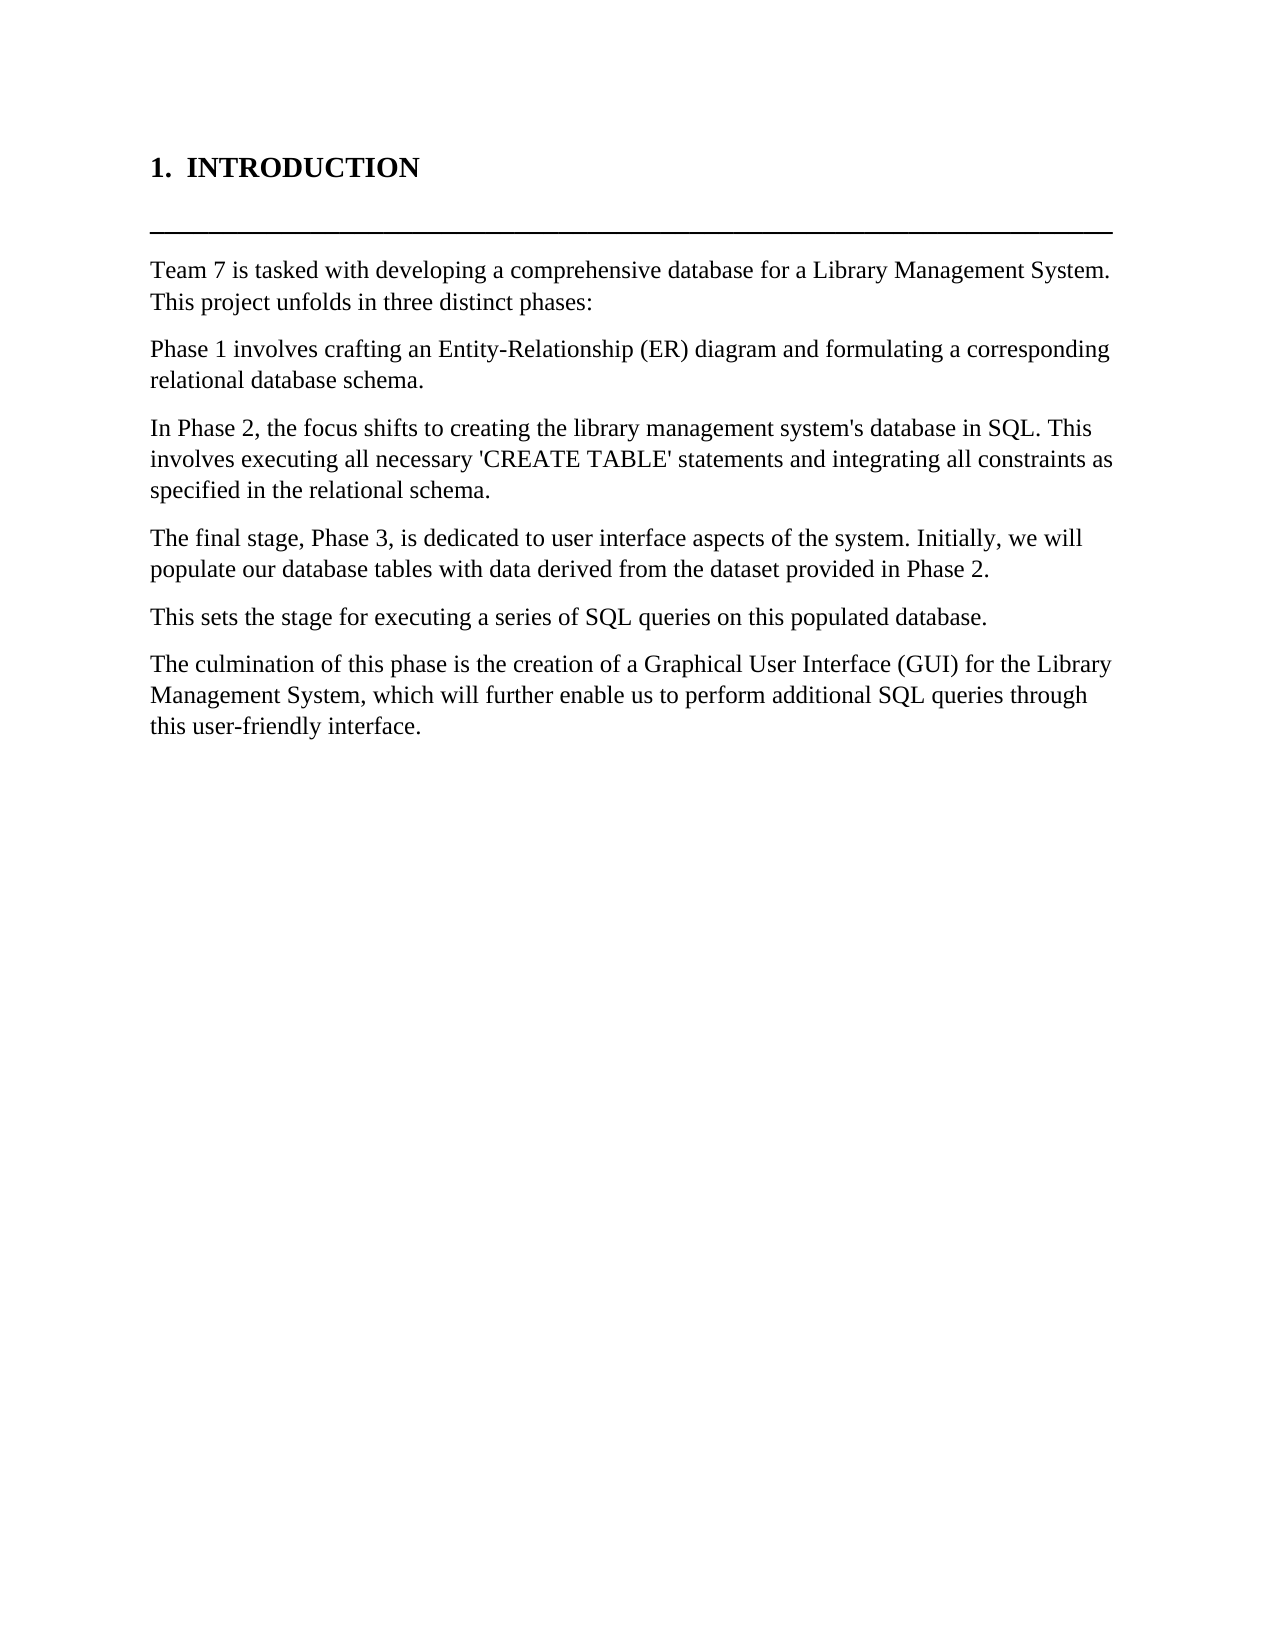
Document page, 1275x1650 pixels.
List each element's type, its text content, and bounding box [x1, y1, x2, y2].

text The culmination of this phase is the creation of a Graphical User Interface (GUI) for the Library Management System, which will further enable us to perform additional SQL queries through this user-friendly interface. [150, 649, 1125, 740]
text 1. INTRODUCTION [150, 150, 1125, 183]
text This sets the stage for executing a series of SQL queries on this populated database. [150, 602, 1125, 630]
text Phase 1 involves crafting an Entity-Relationship (ER) diagram and formulating a corresponding relational database schema. [150, 334, 1125, 394]
text In Phase 2, the focus shifts to creating the library management system's database in SQL. This involves executing all necessary 'CREATE TABLE' statements and integrating all constraints as specified in the relational schema. [150, 413, 1125, 504]
text Team 7 is tasked with developing a comprehensive database for a Library Management System. This project unfolds in three distinct phases: [150, 256, 1125, 315]
text The final stage, Phase 3, is dedicated to user interface aspects of the system. Initially, we will populate our database tables with data derived from the dataset provided in Phase 2. [150, 523, 1125, 583]
text __________________________________________________________________ [150, 203, 1125, 236]
